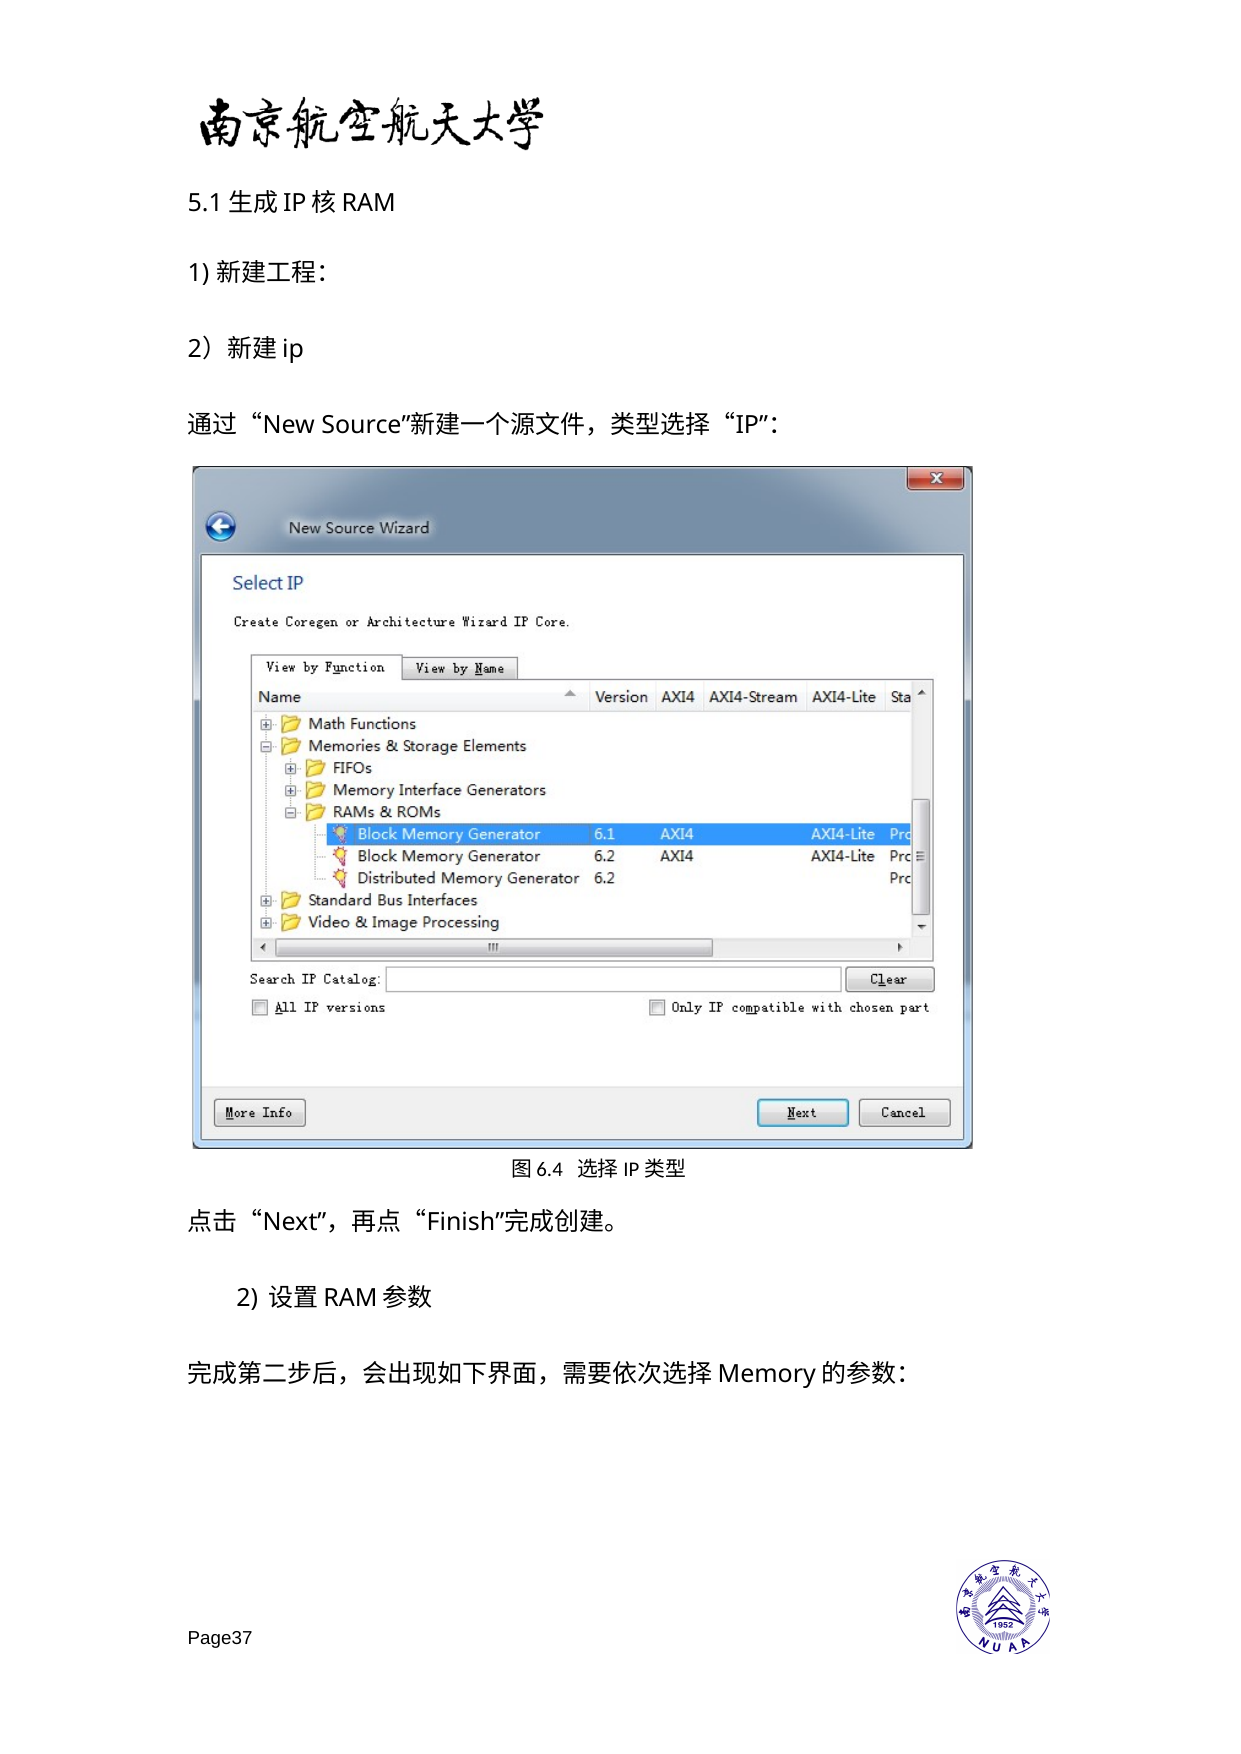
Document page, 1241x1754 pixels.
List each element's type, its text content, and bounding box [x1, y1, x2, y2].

text 完成第二步后，会出现如下界面，需要依次选择Memory的参数： [187, 1339, 1052, 1404]
text 点击“Next”，再点“Finish”完成创建。 [187, 1187, 1052, 1252]
text 通过“New Source”新建一个源文件，类型选择“IP”： [187, 390, 1052, 455]
text 图 6.4 选择 IP 类型 [187, 1152, 1009, 1184]
picture [955, 1559, 1050, 1654]
text 2）新建ip [187, 314, 426, 379]
list 设置RAM参数 [236, 1263, 1053, 1328]
text 5.1生成IP核RAM 1) 新建工程： [187, 168, 426, 303]
picture [192, 466, 973, 1149]
